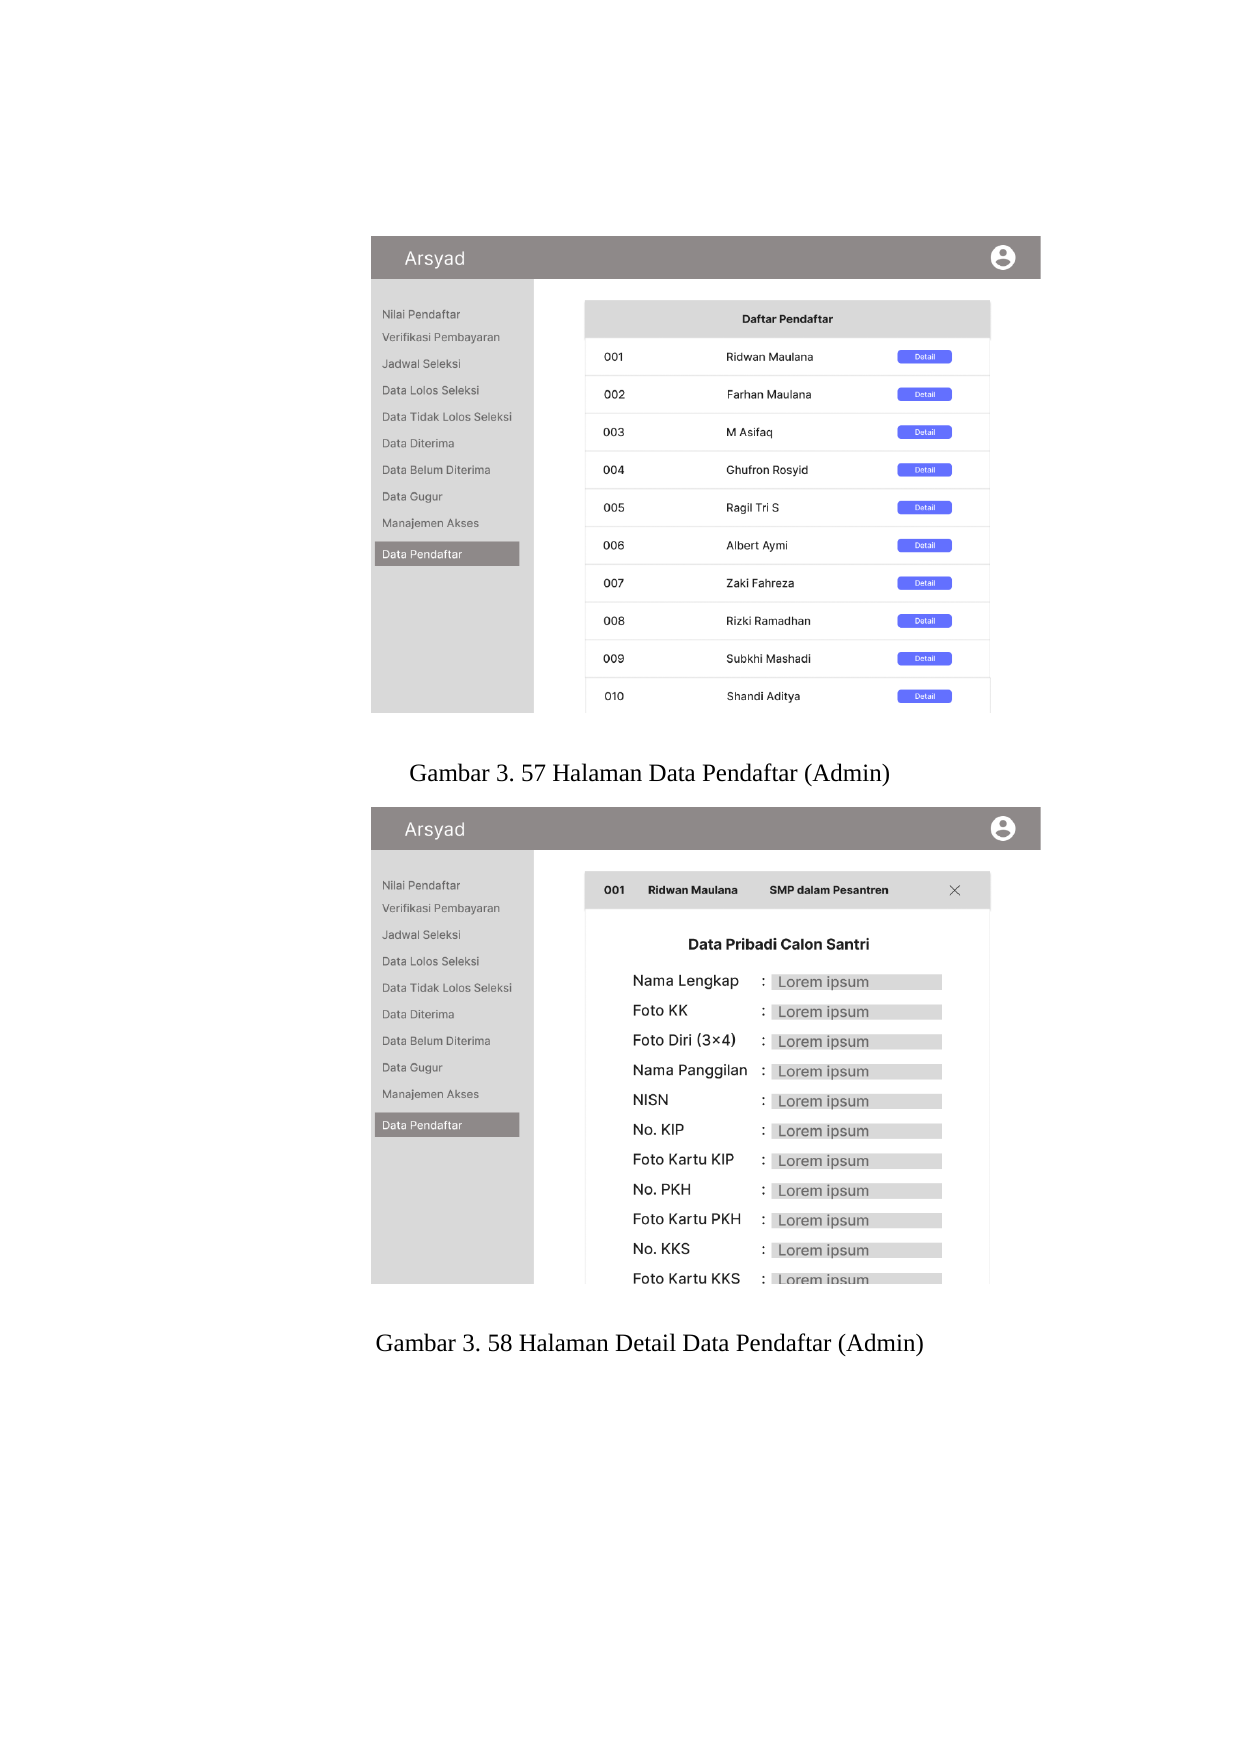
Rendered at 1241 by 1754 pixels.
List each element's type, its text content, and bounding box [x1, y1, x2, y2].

picture [371, 807, 1041, 1284]
picture [371, 236, 1041, 713]
